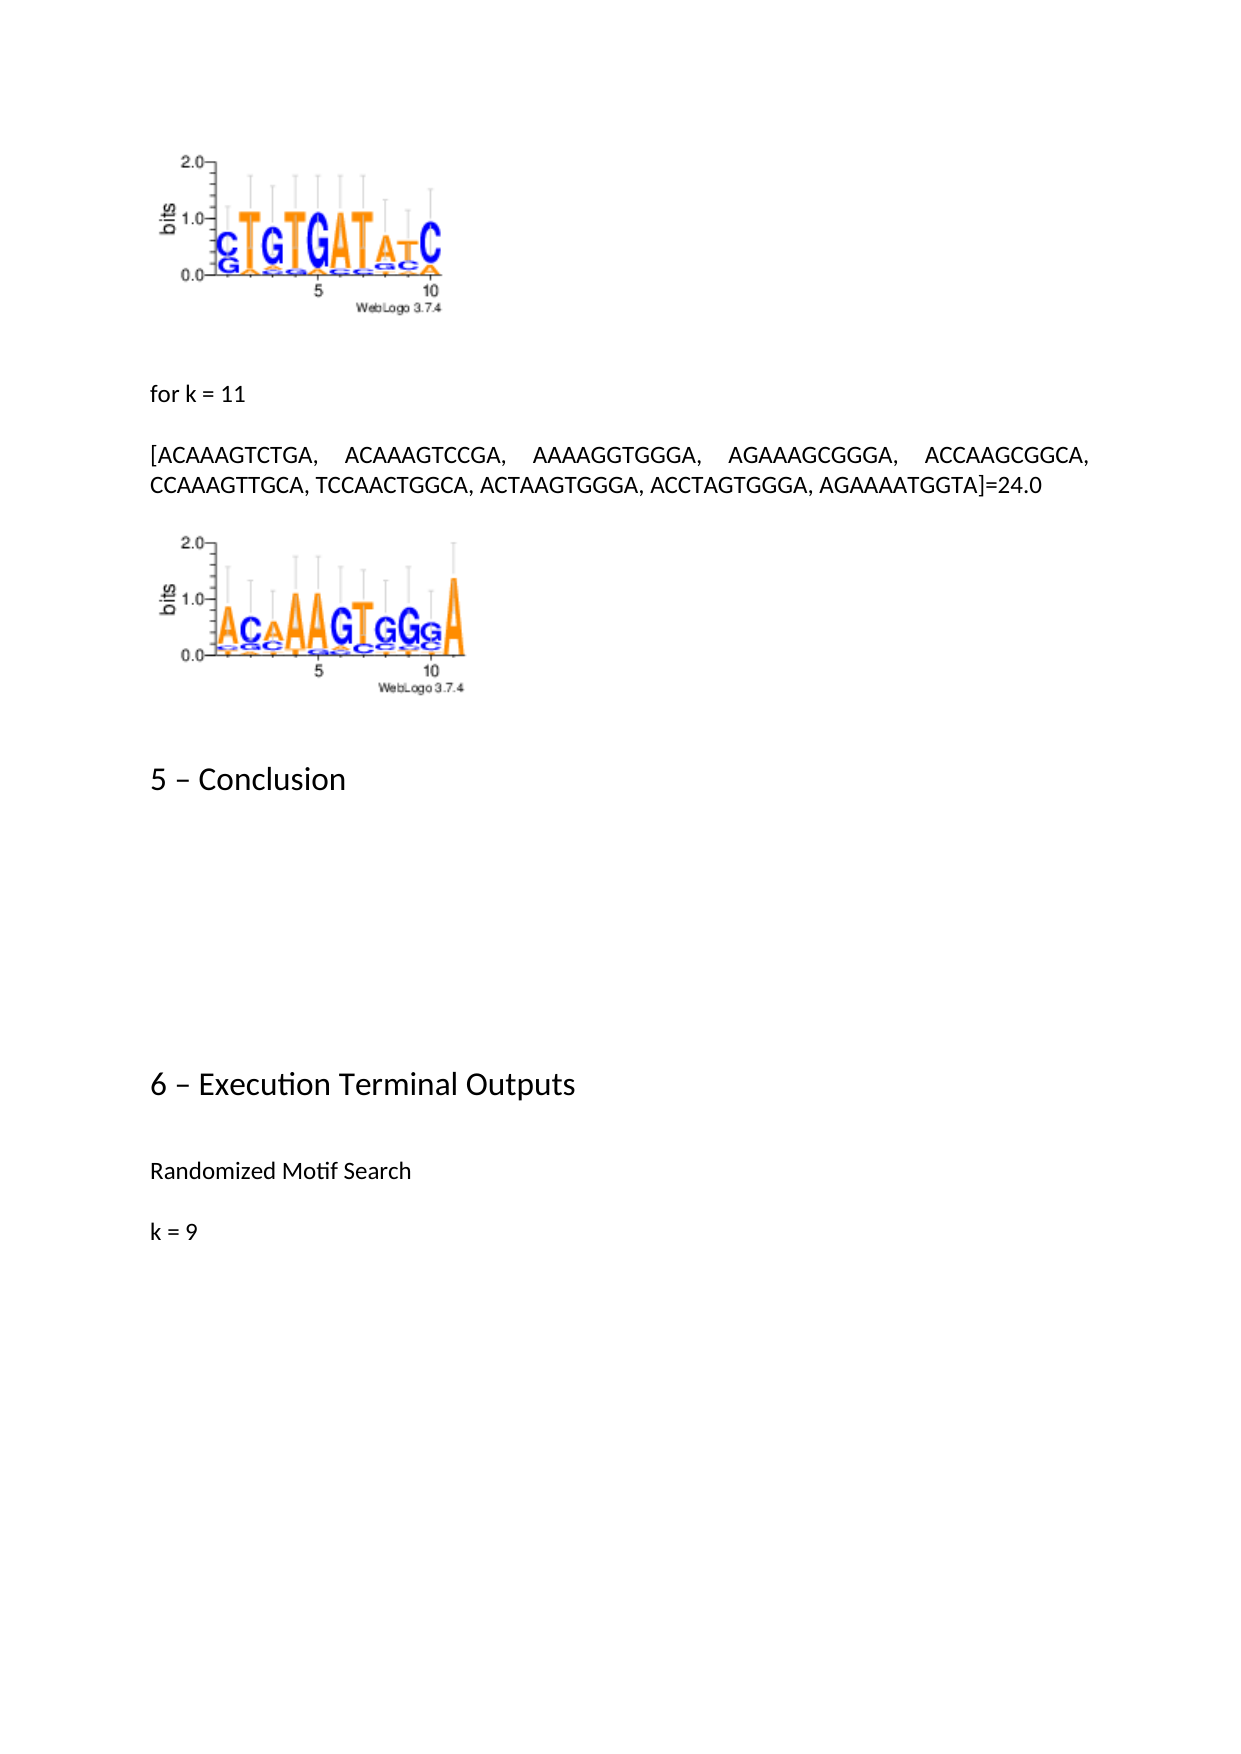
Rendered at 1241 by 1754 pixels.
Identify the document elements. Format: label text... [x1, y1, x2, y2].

text Randomized Motif Search [150, 1155, 1090, 1185]
text [ACAAAGTCTGA, ACAAAGTCCGA, AAAAGGTGGGA, AGAAAGCGGGA, ACCAAGCGGCA, CCAAAGTTGCA, TCCAACTGGCA, ACTAAGTGGGA, ACCTAGTGGGA, AGAAAATGGTA]=24.0 [150, 439, 1090, 500]
text for k = 11 [150, 317, 1090, 408]
text 6 – Execution Terminal Outputs [150, 1063, 1090, 1104]
picture [150, 530, 476, 697]
picture [150, 150, 455, 317]
text k = 9 [150, 1216, 1090, 1246]
text 5 – Conclusion [150, 758, 1090, 799]
